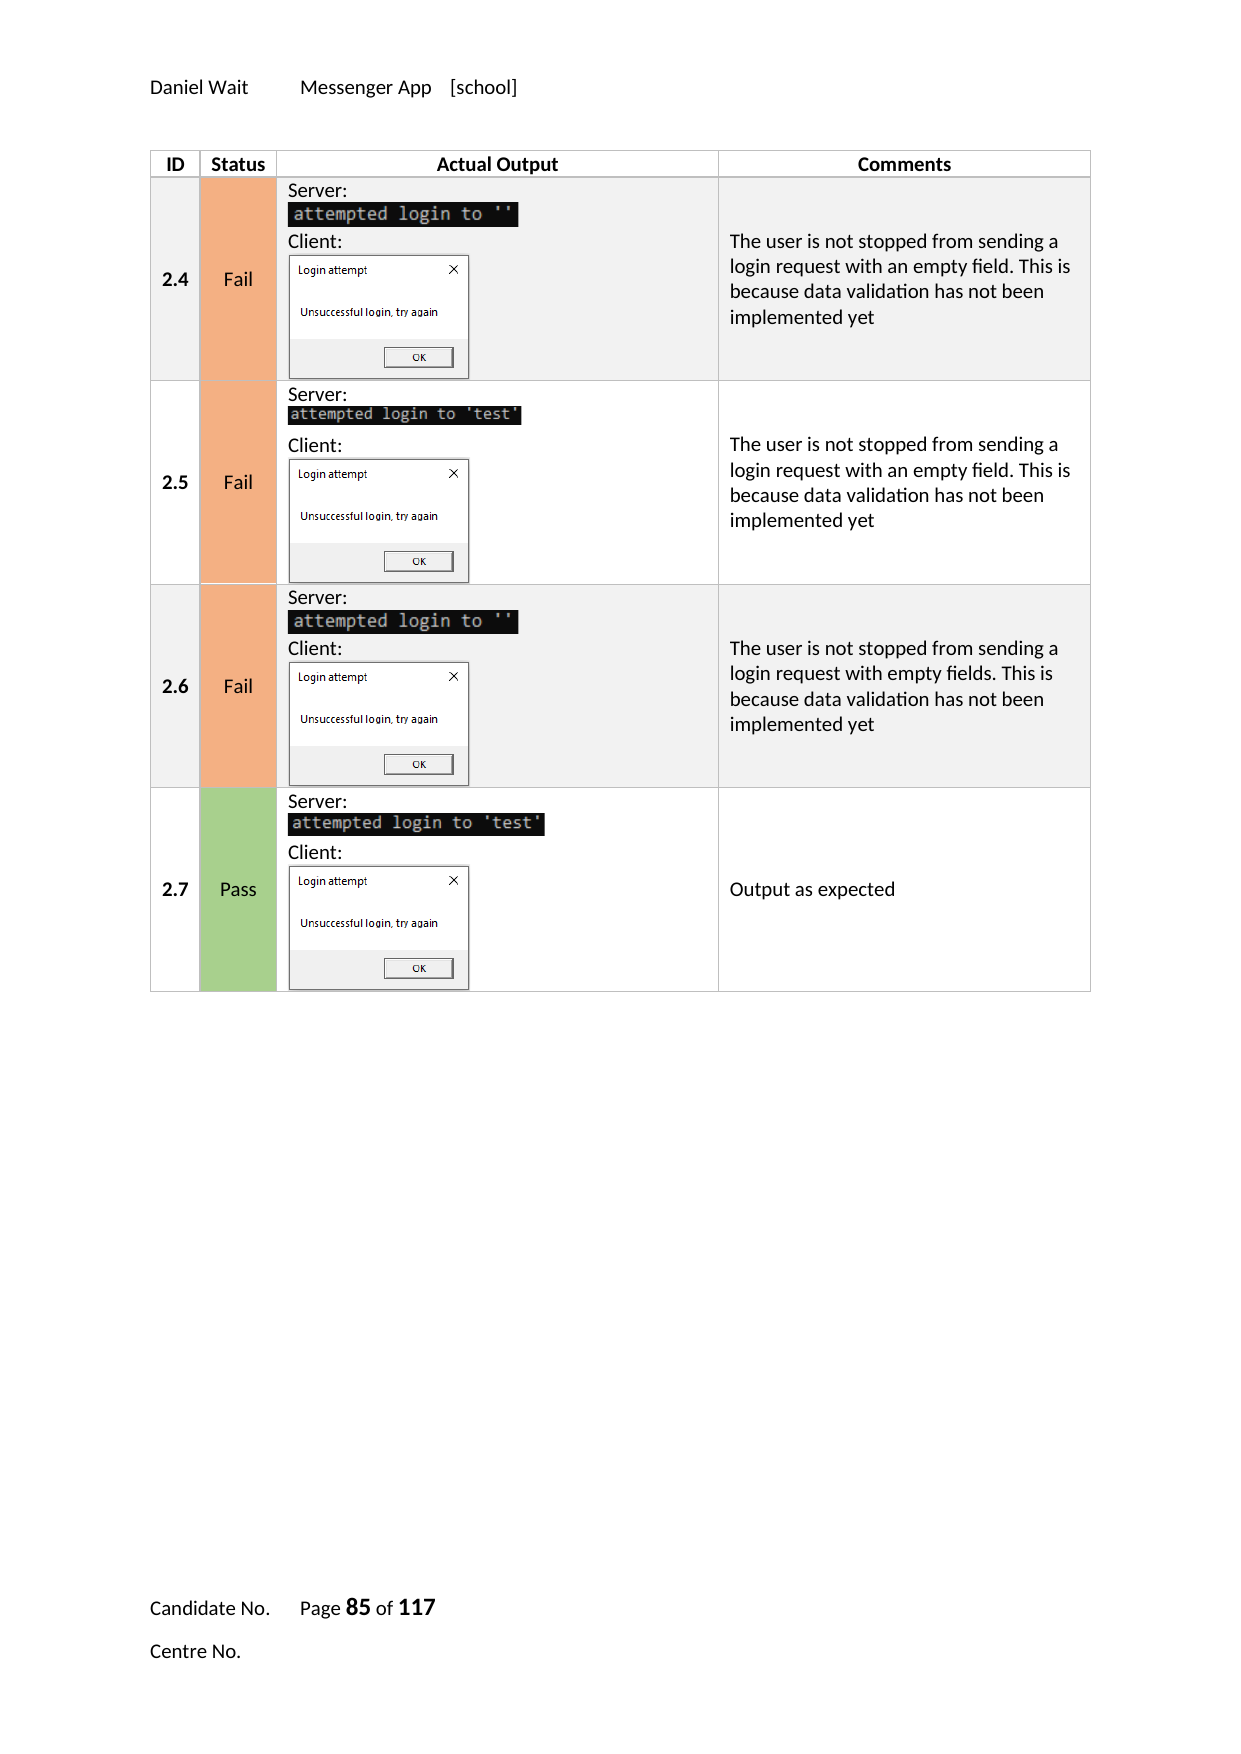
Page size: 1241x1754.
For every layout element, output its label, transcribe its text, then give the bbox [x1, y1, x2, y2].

table_cell 2.6 [151, 585, 199, 787]
picture [287, 610, 519, 634]
table_cell 2.5 [151, 381, 199, 583]
picture [287, 202, 519, 227]
table_cell The user is not stopped from sending a login request with an empty field. This is because data validation has not been implemented yet [719, 381, 1090, 583]
table_cell Server: Client: [277, 381, 718, 583]
picture [287, 253, 471, 380]
table_header Comments [719, 151, 1090, 176]
table_cell The user is not stopped from sending a login request with an empty field. This is because data validation has not been implemented yet [719, 178, 1090, 380]
table_cell Server: Client: [277, 788, 718, 991]
picture [287, 406, 522, 425]
table_header Status [201, 151, 276, 176]
table_cell Pass [201, 788, 276, 991]
table_cell The user is not stopped from sending a login request with empty fields. This is because data validation has not been implemented yet [719, 585, 1090, 787]
picture [287, 660, 471, 787]
picture [287, 813, 545, 836]
table_cell Server: Client: [277, 585, 718, 787]
table_header ID [151, 151, 199, 176]
table_cell Output as expected [719, 788, 1090, 991]
table_cell 2.7 [151, 788, 199, 991]
table_cell Fail [201, 381, 276, 583]
table_cell Server: Client: [277, 178, 718, 380]
table_header Actual Output [277, 151, 718, 176]
table_cell 2.4 [151, 178, 199, 380]
picture [287, 864, 471, 991]
picture [287, 457, 471, 584]
table_cell Fail [201, 178, 276, 380]
table_cell Fail [201, 585, 276, 787]
